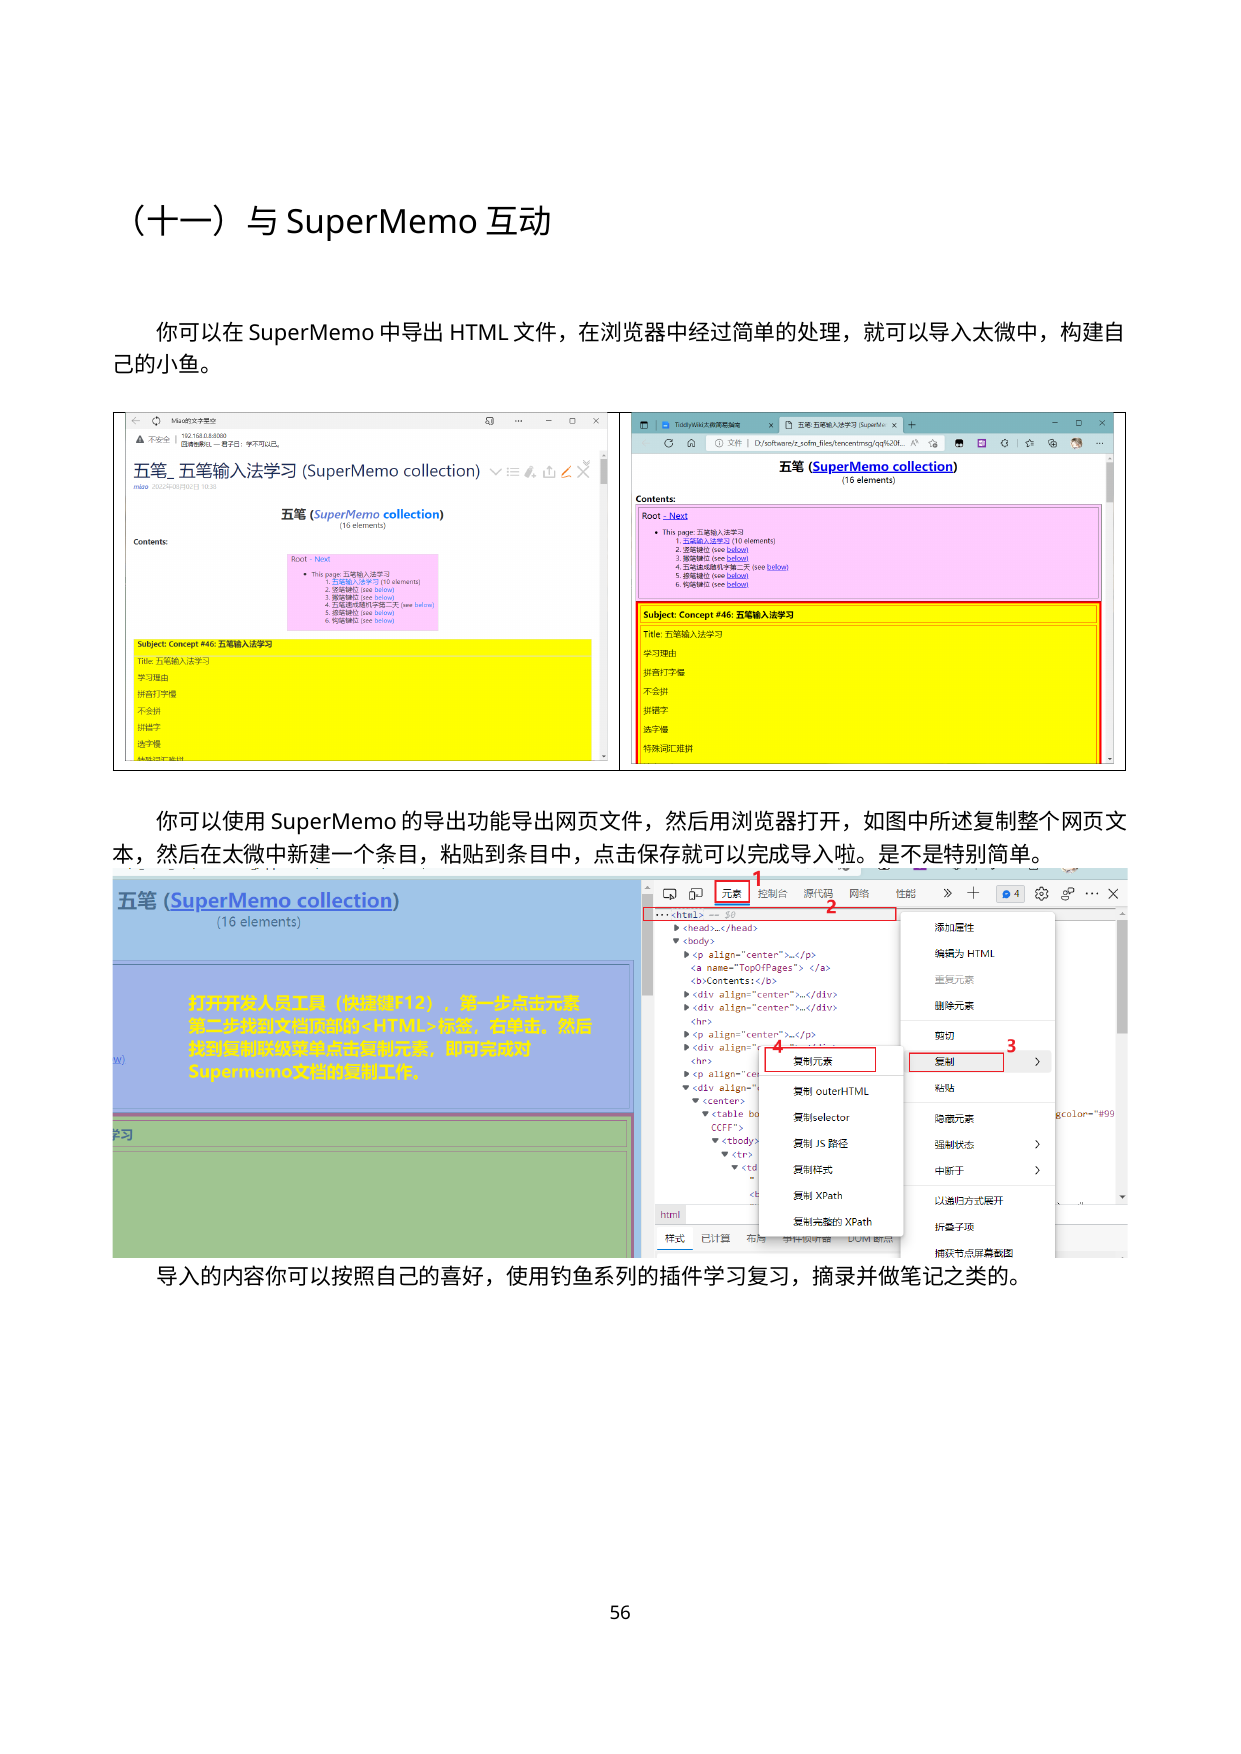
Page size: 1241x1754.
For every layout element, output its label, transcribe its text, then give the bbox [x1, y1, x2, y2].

picture [112, 868, 1128, 1258]
table_header [114, 413, 619, 770]
picture [125, 412, 608, 761]
text 导入的内容你可以按照自己的喜好，使用钓鱼系列的插件学习复习，摘录并做笔记之类的。 [112, 1259, 1128, 1291]
picture [631, 412, 1114, 764]
text 你可以使用SuperMemo的导出功能导出网页文件，然后用浏览器打开，如图中所述复制整个网页文本，然后在太微中新建一个条目，粘贴到条目中，点击保存就可以完成导入啦。是不是特别简单。 [112, 804, 1128, 868]
table_header [620, 413, 1125, 770]
text 你可以在SuperMemo中导出HTML文件，在浏览器中经过简单的处理，就可以导入太微中，构建自己的小鱼。 [112, 314, 1128, 379]
subtitle （十一）与SuperMemo互动 [112, 187, 1128, 252]
